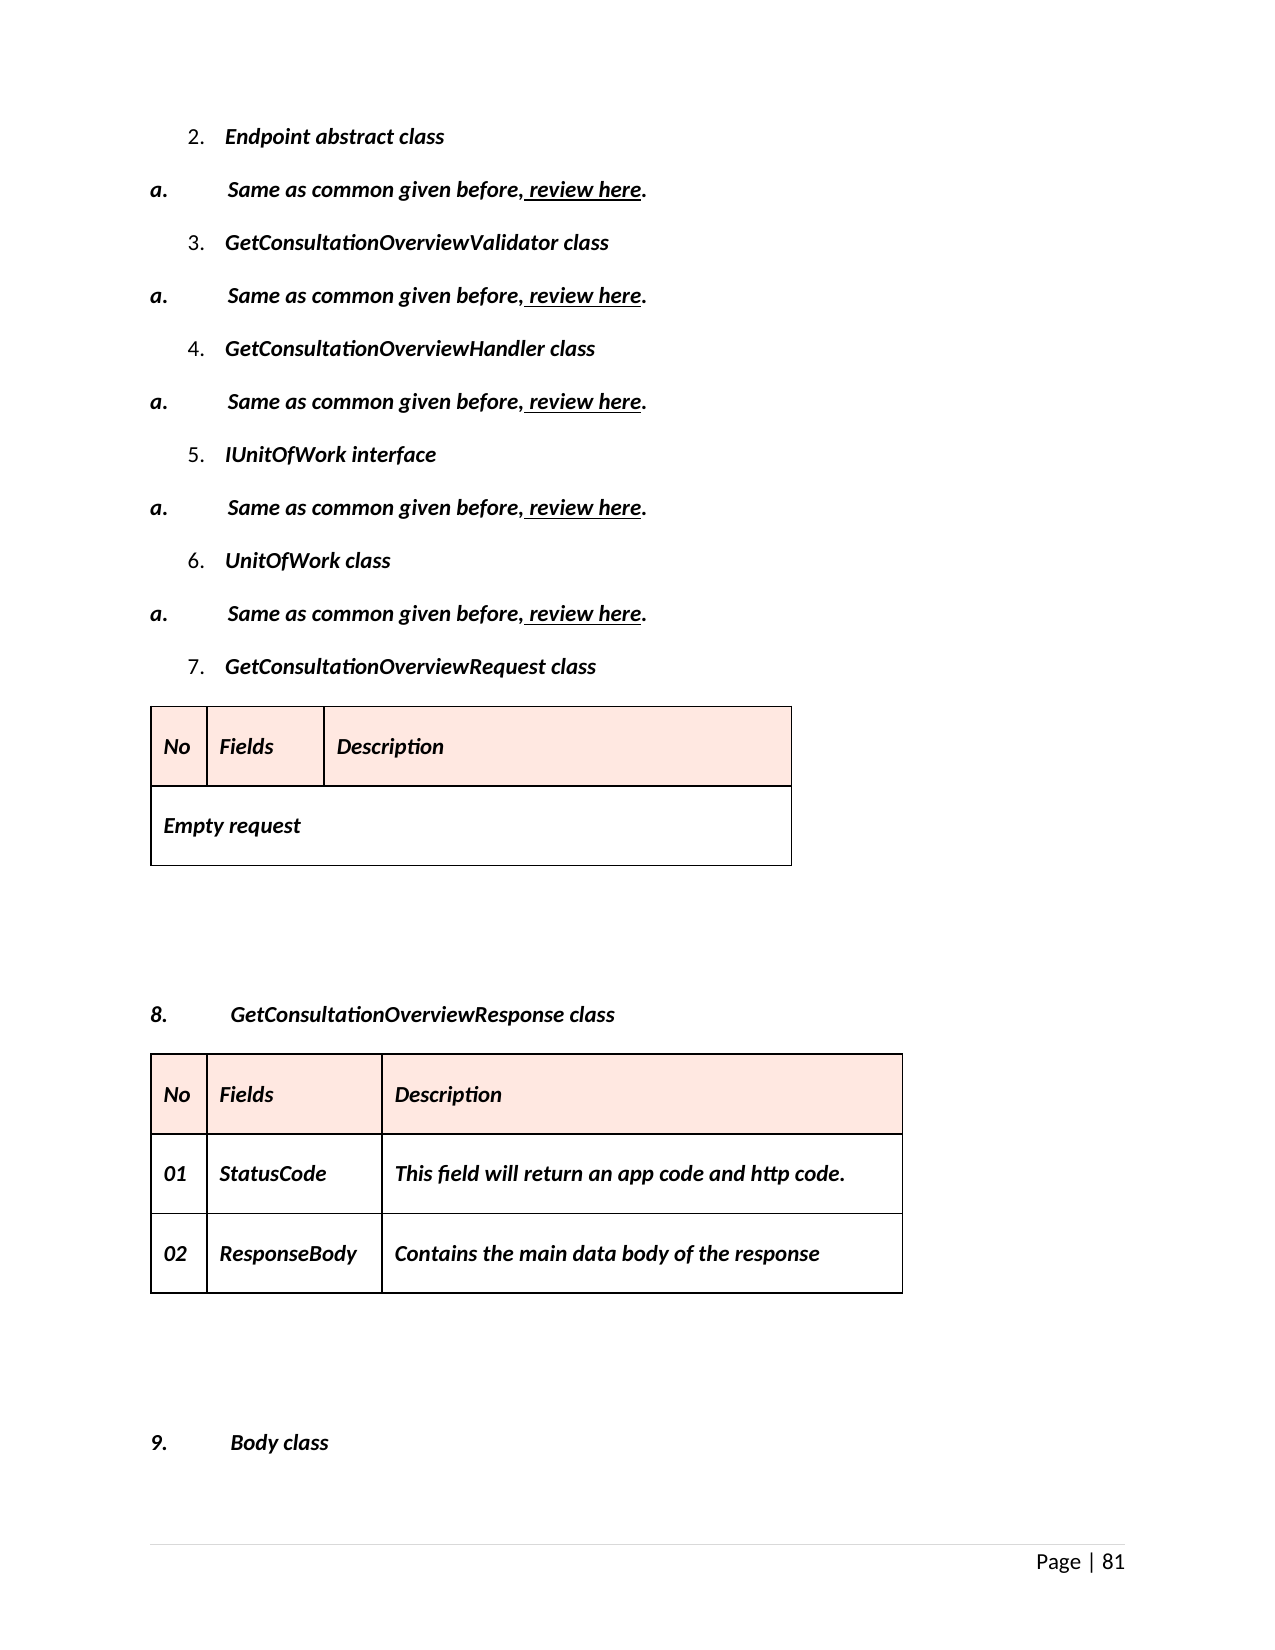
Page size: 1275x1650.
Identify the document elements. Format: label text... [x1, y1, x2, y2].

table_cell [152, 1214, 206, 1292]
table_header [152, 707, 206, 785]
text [150, 281, 1125, 309]
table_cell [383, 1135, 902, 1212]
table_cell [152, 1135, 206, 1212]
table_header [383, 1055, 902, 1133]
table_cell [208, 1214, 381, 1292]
text a. Same as common given before, review here. [150, 387, 1125, 415]
text 9. Body class [150, 1428, 1125, 1456]
text a. Same as common given before, review here. [150, 493, 1125, 521]
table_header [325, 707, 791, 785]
list GetConsultationOverviewRequest class [187, 652, 1125, 681]
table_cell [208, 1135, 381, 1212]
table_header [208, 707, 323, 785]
list GetConsultationOverviewHandler class [187, 334, 1125, 362]
list GetConsultationOverviewValidator class [187, 228, 1125, 256]
list Endpoint abstract class [187, 122, 1125, 150]
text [150, 175, 1125, 203]
list UnitOfWork class [187, 546, 1125, 574]
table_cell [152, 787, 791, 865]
text a. Same as common given before, review here. [150, 599, 1125, 627]
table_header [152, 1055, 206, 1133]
list IUnitOfWork interface [187, 440, 1125, 468]
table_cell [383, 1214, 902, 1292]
text 8. GetConsultationOverviewResponse class [150, 1000, 1125, 1028]
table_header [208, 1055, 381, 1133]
